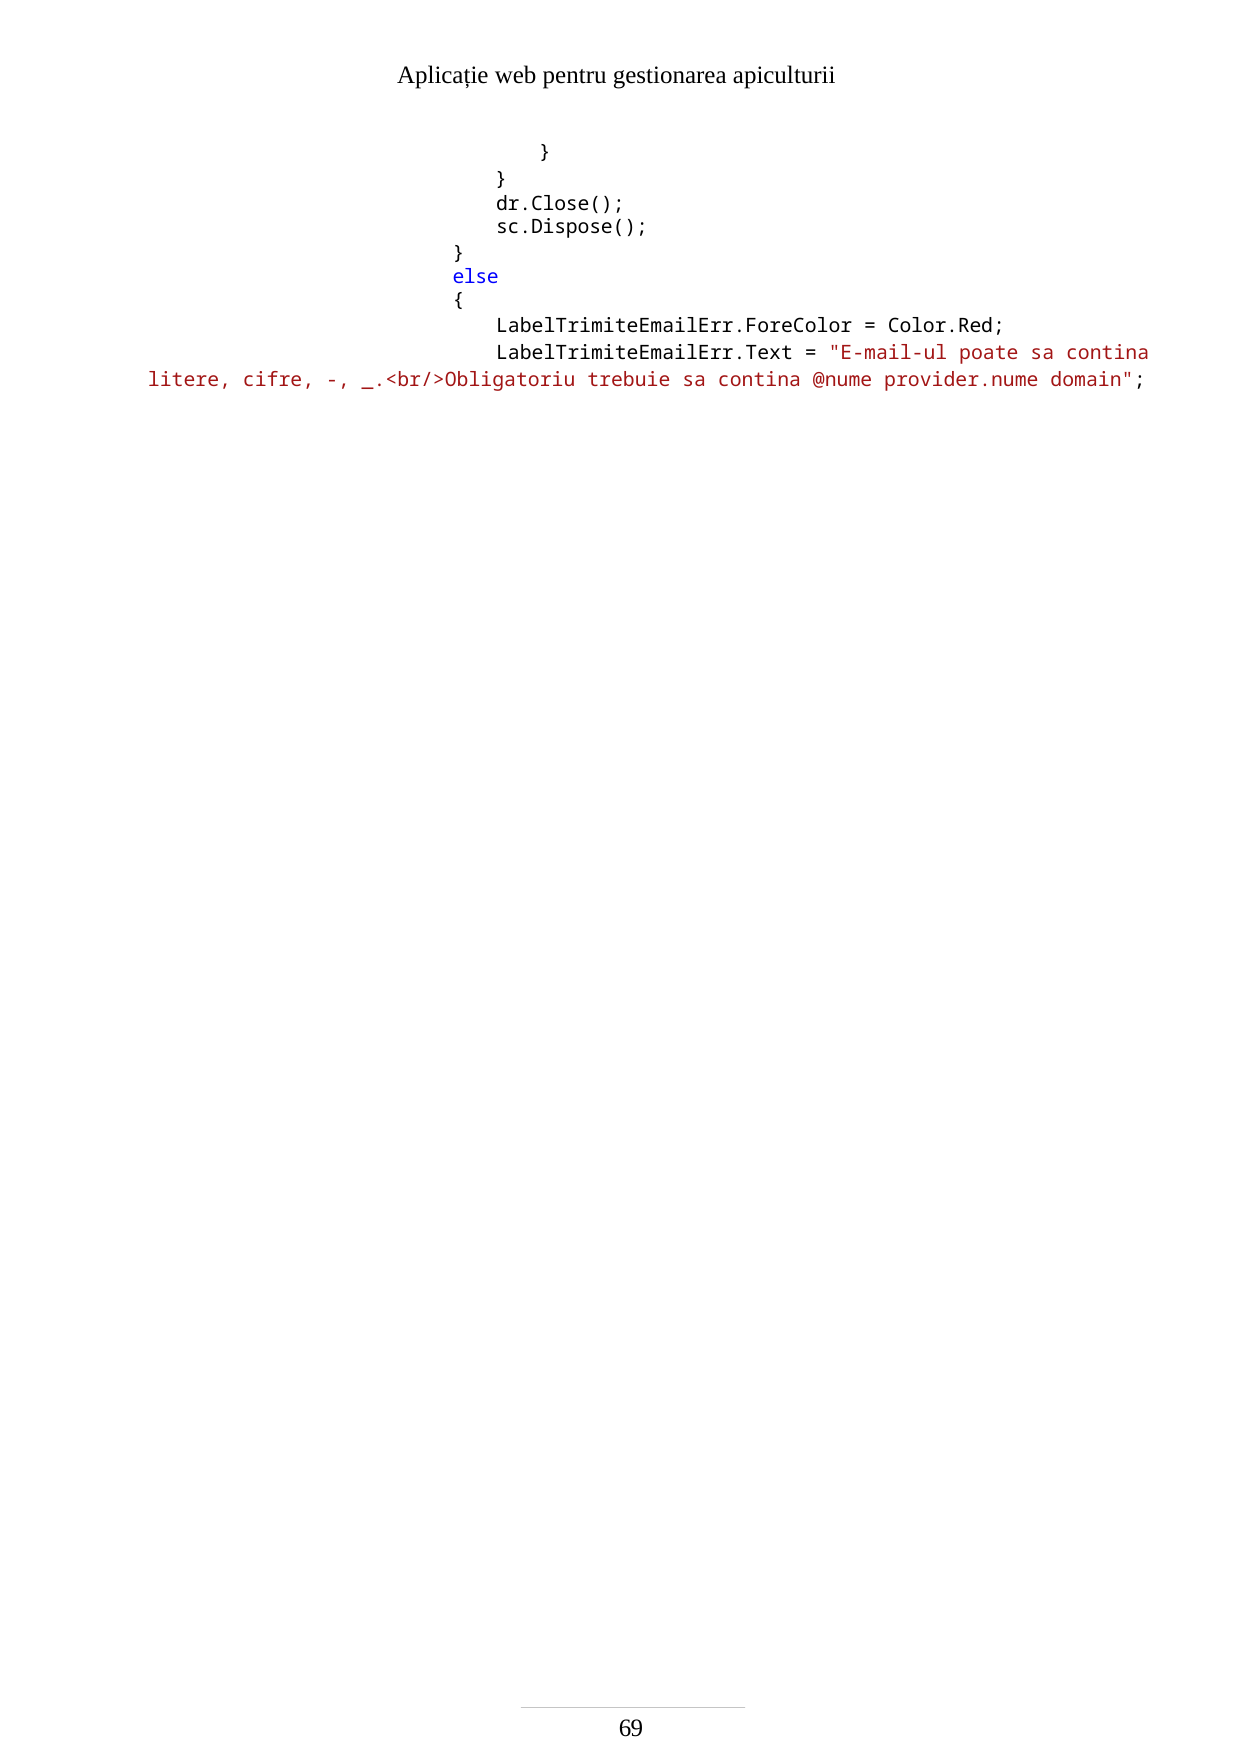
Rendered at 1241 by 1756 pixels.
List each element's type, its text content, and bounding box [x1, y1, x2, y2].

text sc.Dispose(); [496, 215, 1180, 238]
picture [183, 1705, 1081, 1714]
text LabelTrimiteEmailErr.ForeColor = Color.Red; [496, 311, 1180, 338]
text { [452, 288, 1180, 311]
text } [452, 238, 1180, 265]
text dr.Close(); [496, 192, 1180, 215]
text } [187, 137, 903, 164]
text else [452, 265, 1180, 288]
text } [100, 164, 903, 192]
text LabelTrimiteEmailErr.Text = "E-mail-ul poate sa contina litere, cifre, -, _.<br/>Obligatoriu trebuie sa contina @nume provider.nume domain"; [148, 338, 1153, 392]
